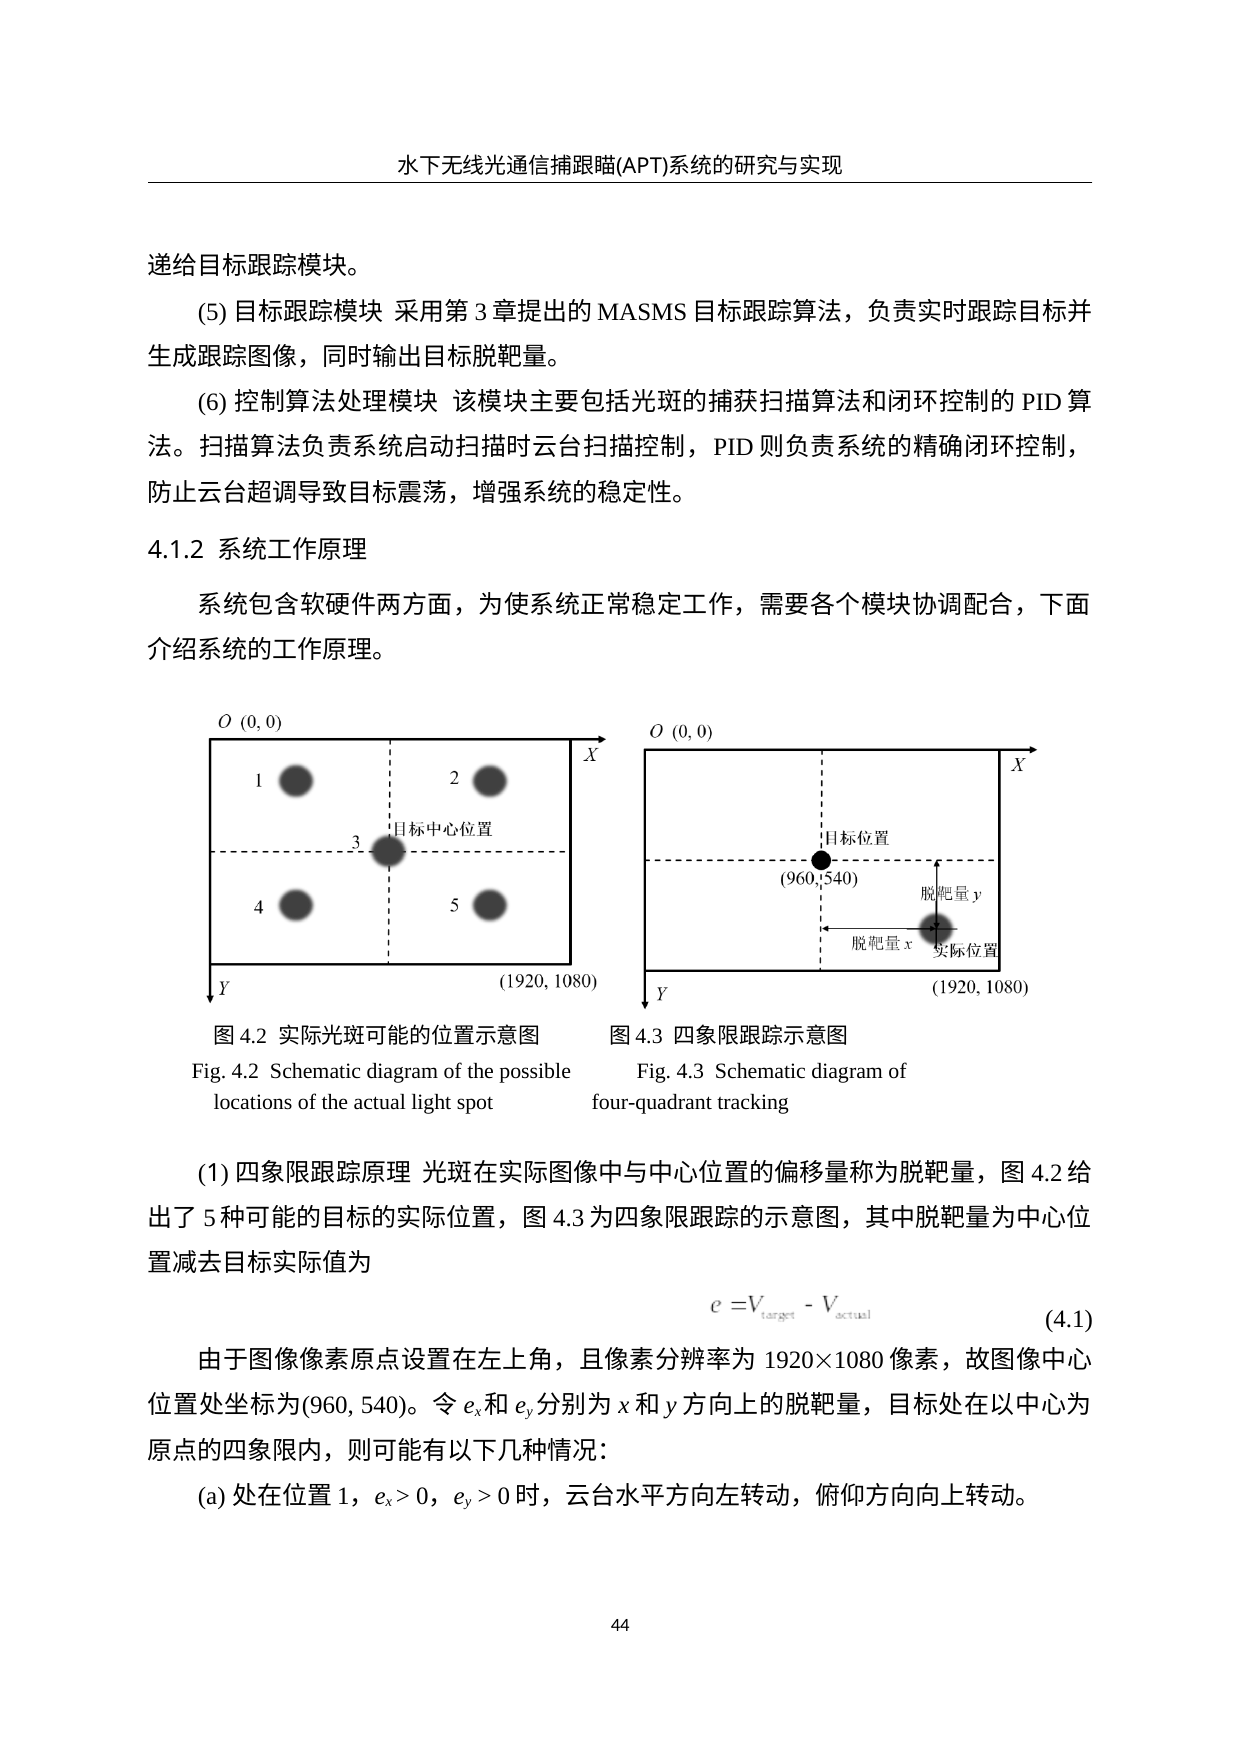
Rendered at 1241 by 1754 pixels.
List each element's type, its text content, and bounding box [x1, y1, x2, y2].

text Fig. 4.2 Schematic diagram of the possible Fig. 4.3 Schematic diagram of [148, 1058, 1092, 1083]
text 系统包含软硬件两方面，为使系统正常稳定工作，需要各个模块协调配合，下面介绍系统的工作原理。 [148, 584, 1092, 666]
text (a) 处在位置1，ex > 0，ey > 0时，云台水平方向左转动，俯仰方向向上转动。 [148, 1476, 1092, 1512]
picture [202, 711, 607, 1011]
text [148, 246, 1092, 282]
text (5) 目标跟踪模块 采用第3章提出的MASMS目标跟踪算法，负责实时跟踪目标并生成跟踪图像，同时输出目标脱靶量。 [148, 291, 1092, 372]
text locations of the actual light spot four-quadrant tracking [148, 1089, 1092, 1114]
text (4.1) [148, 1288, 1092, 1332]
picture [637, 720, 1039, 1011]
text (6) 控制算法处理模块 该模块主要包括光斑的捕获扫描算法和闭环控制的PID算法。扫描算法负责系统启动扫描时云台扫描控制，PID则负责系统的精确闭环控制，防止云台超调导致目标震荡，增强系统的稳定性。 [148, 382, 1092, 508]
subtitle 4.1.2 系统工作原理 [148, 530, 1092, 566]
text 图4.2 实际光斑可能的位置示意图 图4.3 四象限跟踪示意图 [148, 1018, 1092, 1050]
text (1) 四象限跟踪原理 光斑在实际图像中与中心位置的偏移量称为脱靶量，图4.2给出了5种可能的目标的实际位置，图4.3为四象限跟踪的示意图，其中脱靶量为中心位置减去目标实际值为 [148, 1152, 1092, 1279]
text 由于图像像素原点设置在左上角，且像素分辨率为19201080像素，故图像中心位置处坐标为(960, 540)。令ex和ey分别为x和y方向上的脱靶量，目标处在以中心为原点的四象限内，则可能有以下几种情况： [148, 1340, 1092, 1467]
